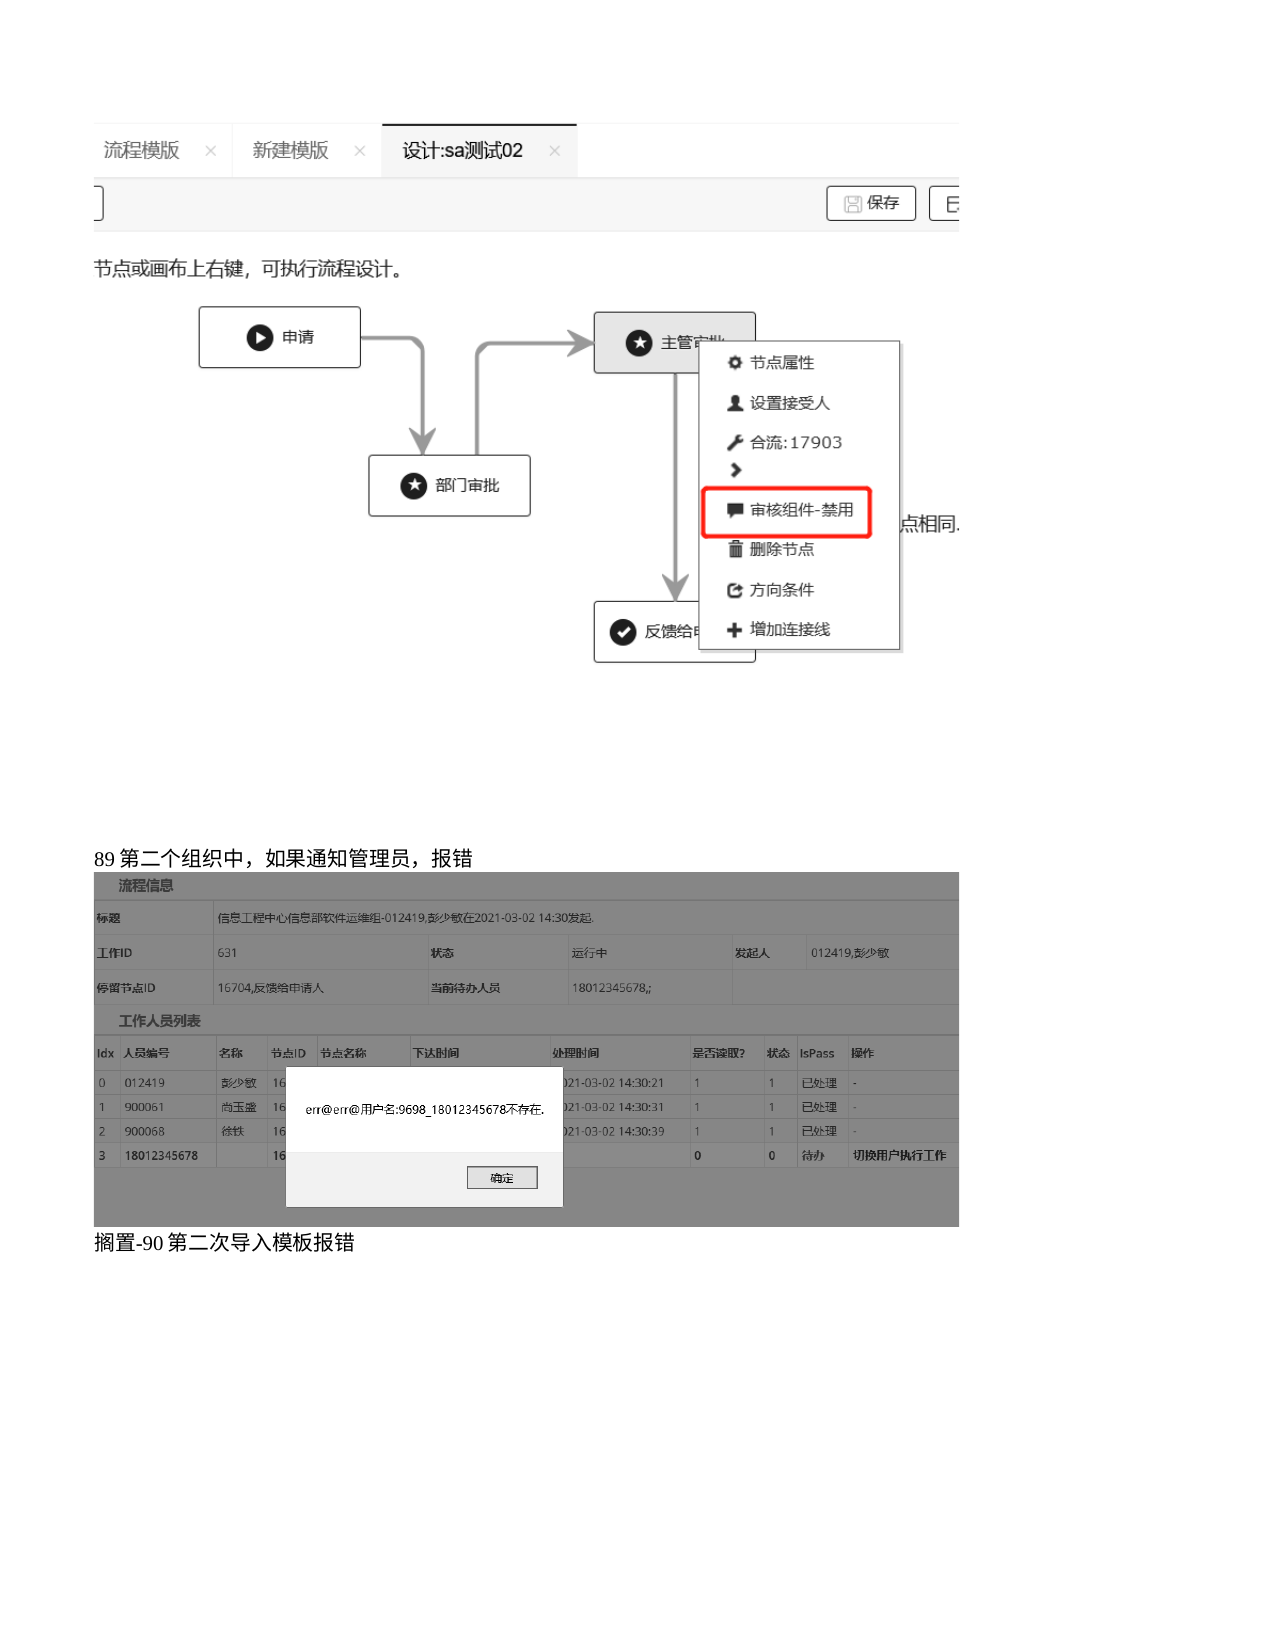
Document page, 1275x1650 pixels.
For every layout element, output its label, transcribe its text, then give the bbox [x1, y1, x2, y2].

picture [93, 110, 960, 746]
picture [93, 872, 960, 1227]
text 搁置-90第二次导入模板报错 [94, 1227, 1163, 1257]
text 89第二个组织中，如果通知管理员，报错 [94, 842, 1163, 872]
